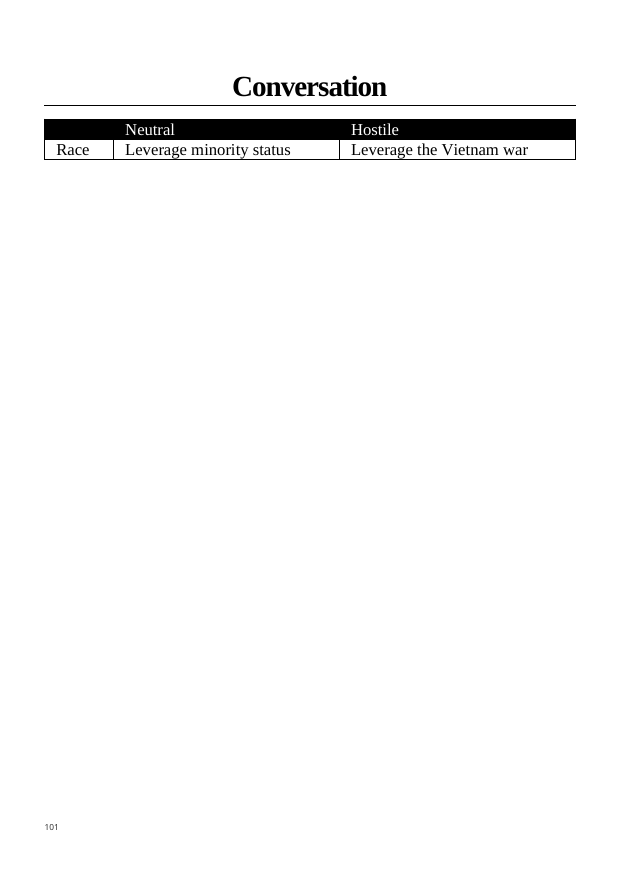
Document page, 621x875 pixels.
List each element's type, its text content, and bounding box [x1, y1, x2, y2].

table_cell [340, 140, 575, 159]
subtitle Conversation [44, 69, 576, 105]
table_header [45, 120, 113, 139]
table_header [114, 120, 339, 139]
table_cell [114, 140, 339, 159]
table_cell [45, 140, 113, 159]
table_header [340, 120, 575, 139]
